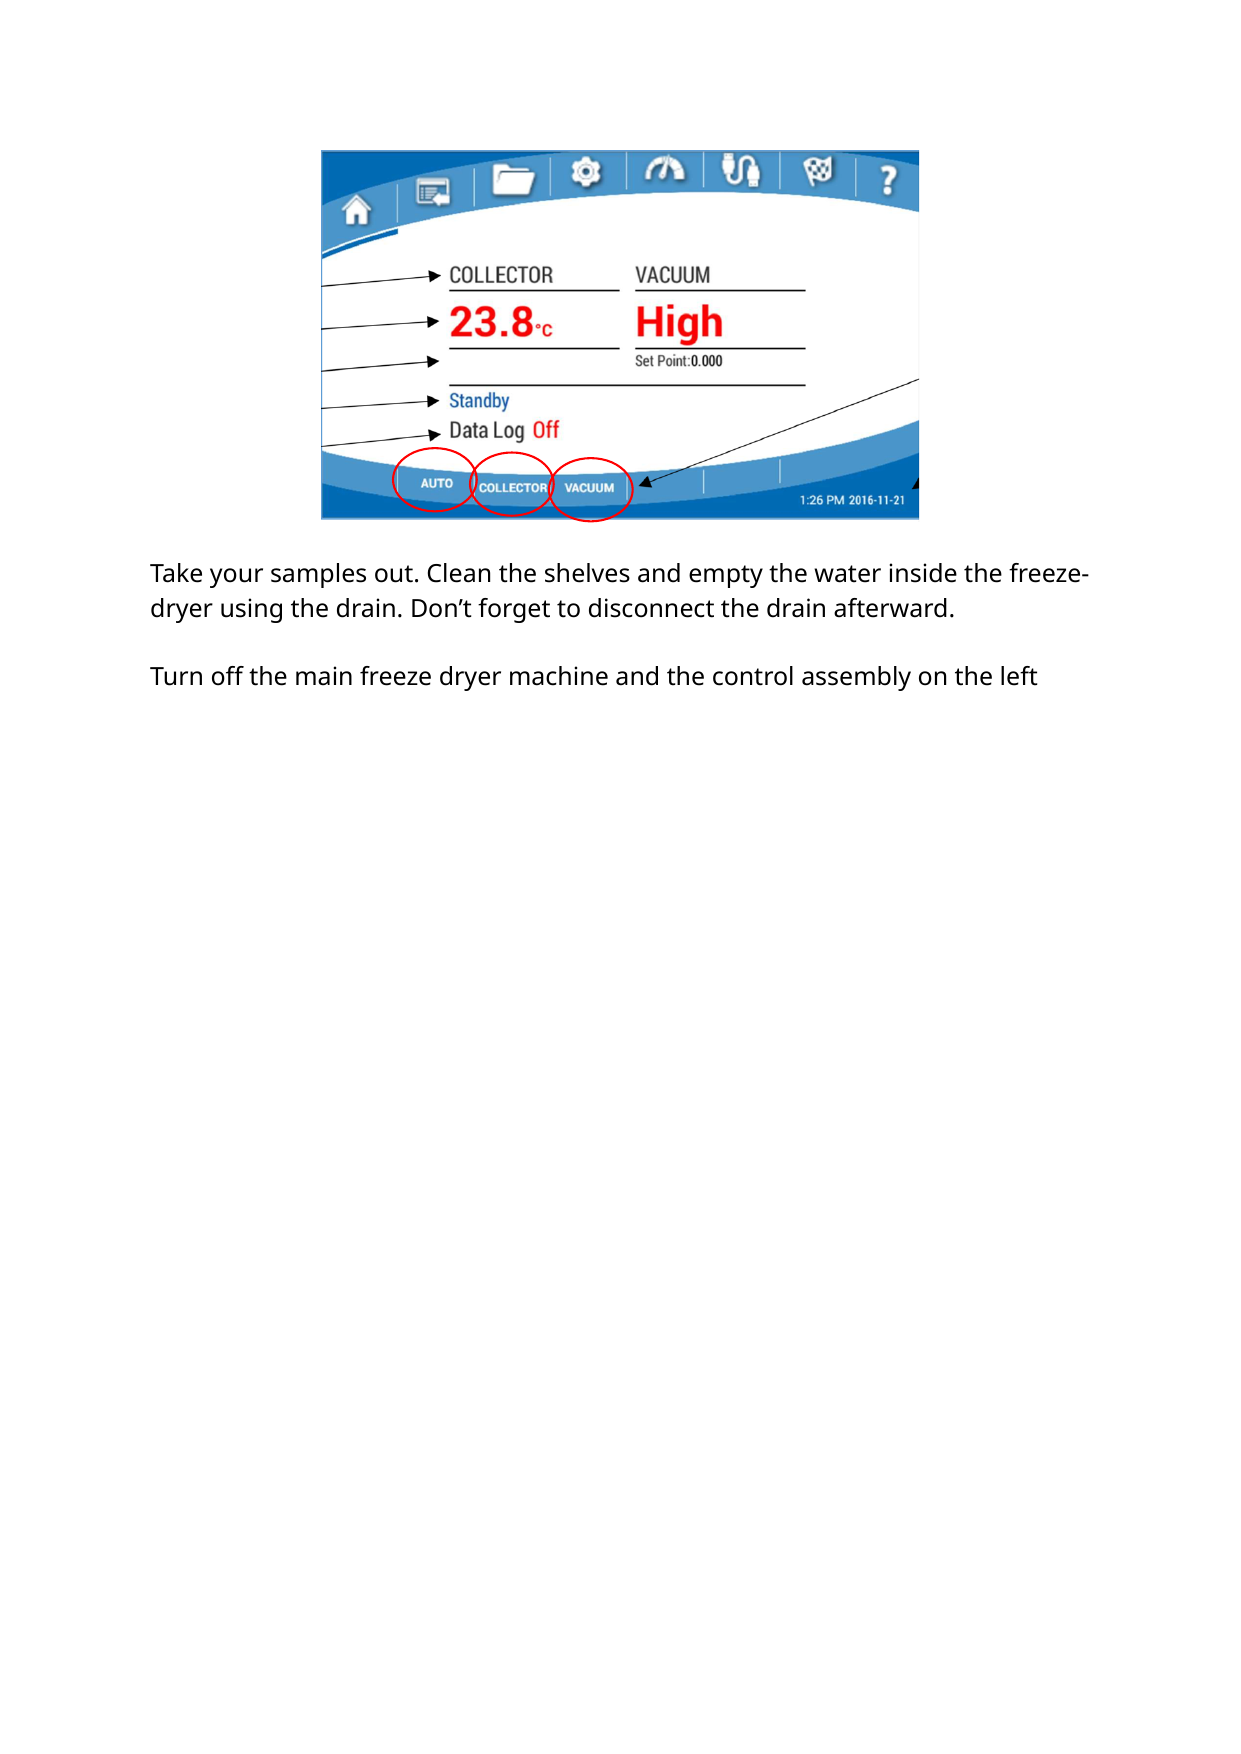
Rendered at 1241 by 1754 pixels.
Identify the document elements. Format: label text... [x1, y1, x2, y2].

text Take your samples out. Clean the shelves and empty the water inside the freeze-dryer using the drain. Don’t forget to disconnect the drain afterward. [150, 556, 1090, 624]
picture [395, 450, 473, 510]
picture [321, 150, 920, 522]
picture [474, 454, 551, 514]
text Turn off the main freeze dryer machine and the control assembly on the left [150, 658, 1090, 692]
picture [552, 460, 631, 520]
